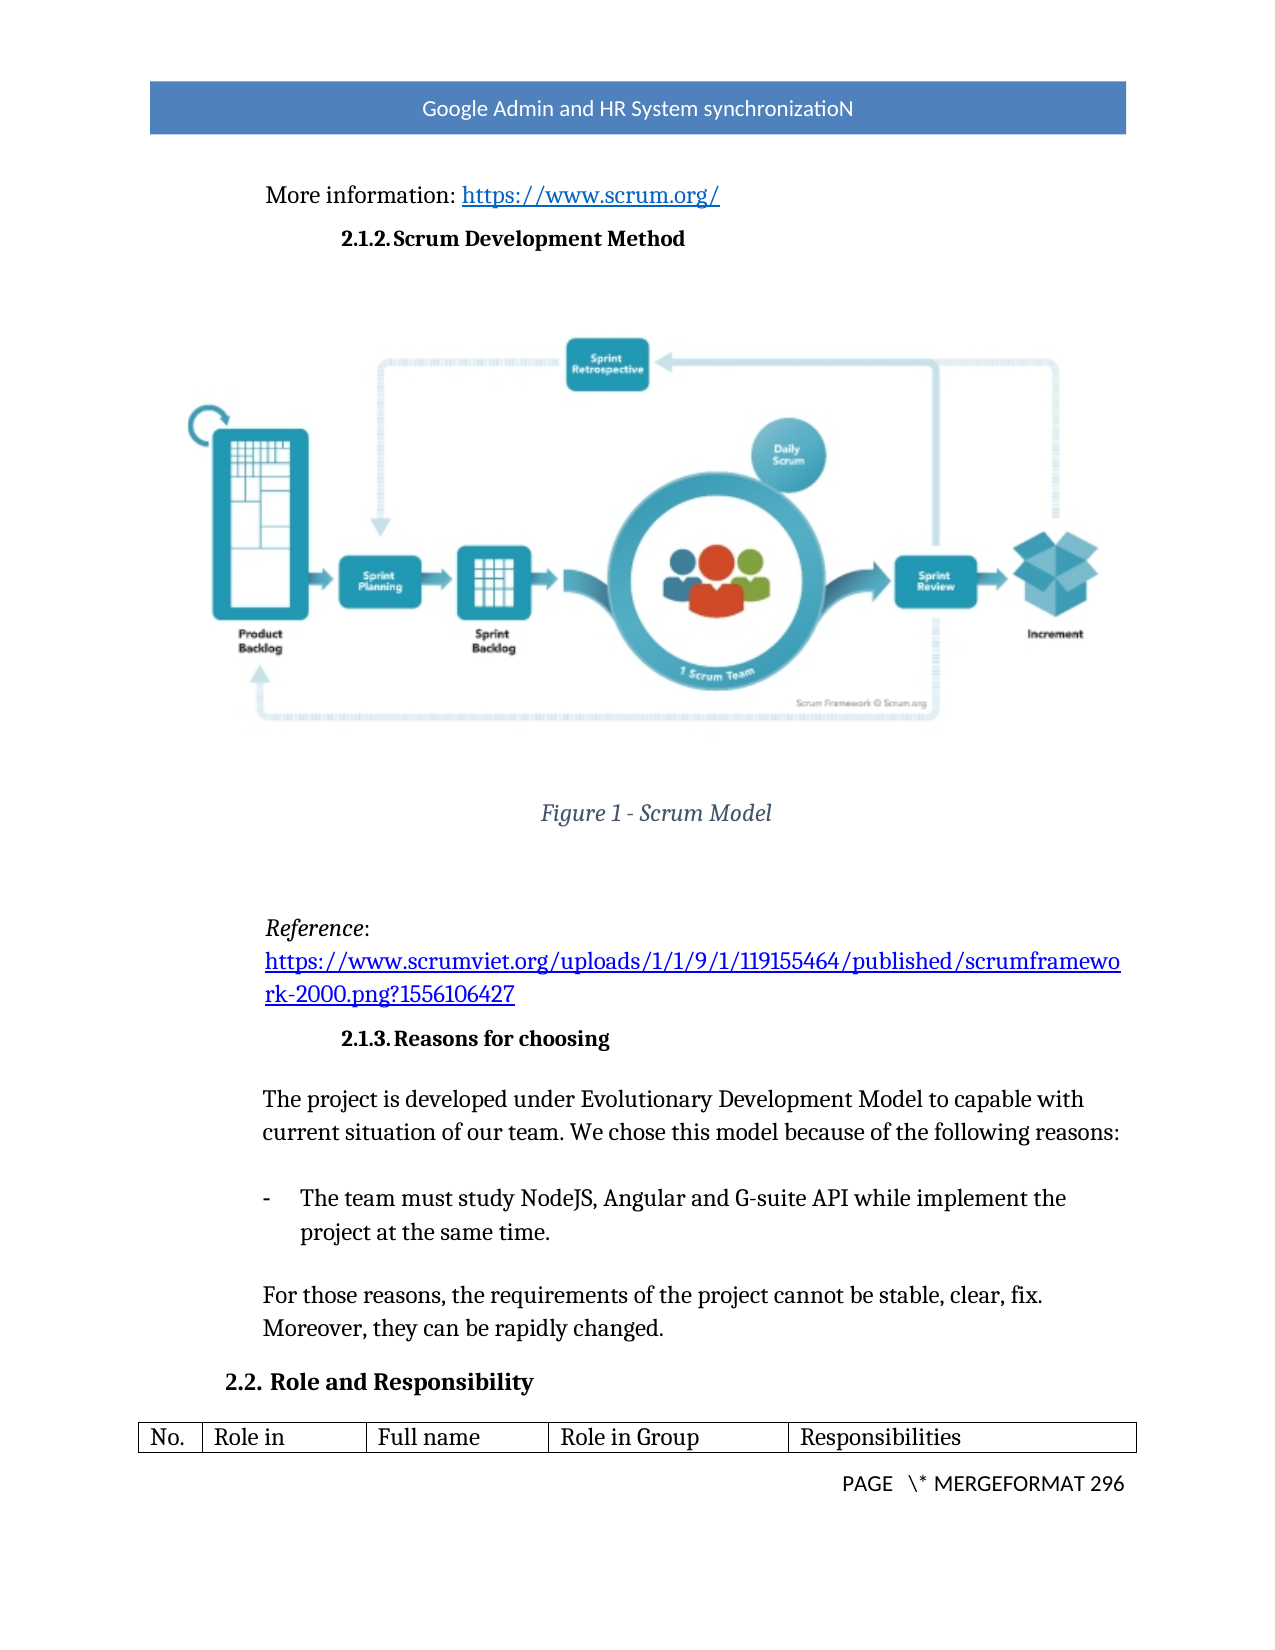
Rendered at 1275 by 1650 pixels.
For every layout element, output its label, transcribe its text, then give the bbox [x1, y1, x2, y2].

table_header Responsibilities [789, 1423, 1136, 1452]
text Reference: https://www.scrumviet.org/uploads/1/1/9/1/119155464/published/scrumframework-2000.png?1556106427 [264, 914, 1125, 1009]
text For those reasons, the requirements of the project cannot be stable, clear, fix. Moreover, they can be rapidly changed. [262, 1281, 1125, 1342]
table_header No. [139, 1423, 202, 1452]
text Figure 1 - Scrum Model [187, 799, 1125, 827]
picture [187, 285, 1102, 766]
list The team must study NodeJS, Angular and G-suite API while implement the project at the same time. [262, 1180, 1125, 1247]
subtitle Role and Responsibility [225, 1367, 1125, 1397]
subtitle Reasons for choosing [341, 1025, 1125, 1052]
table_header Role in Group [549, 1423, 788, 1452]
text More information: https://www.scrum.org/ [264, 181, 1125, 209]
table_header Full name [367, 1423, 548, 1452]
subtitle Scrum Development Method [341, 226, 1125, 253]
text The project is developed under Evolutionary Development Model to capable with current situation of our team. We chose this model because of the following reasons: [262, 1085, 1125, 1147]
table_header Role in Scrum [203, 1423, 366, 1452]
